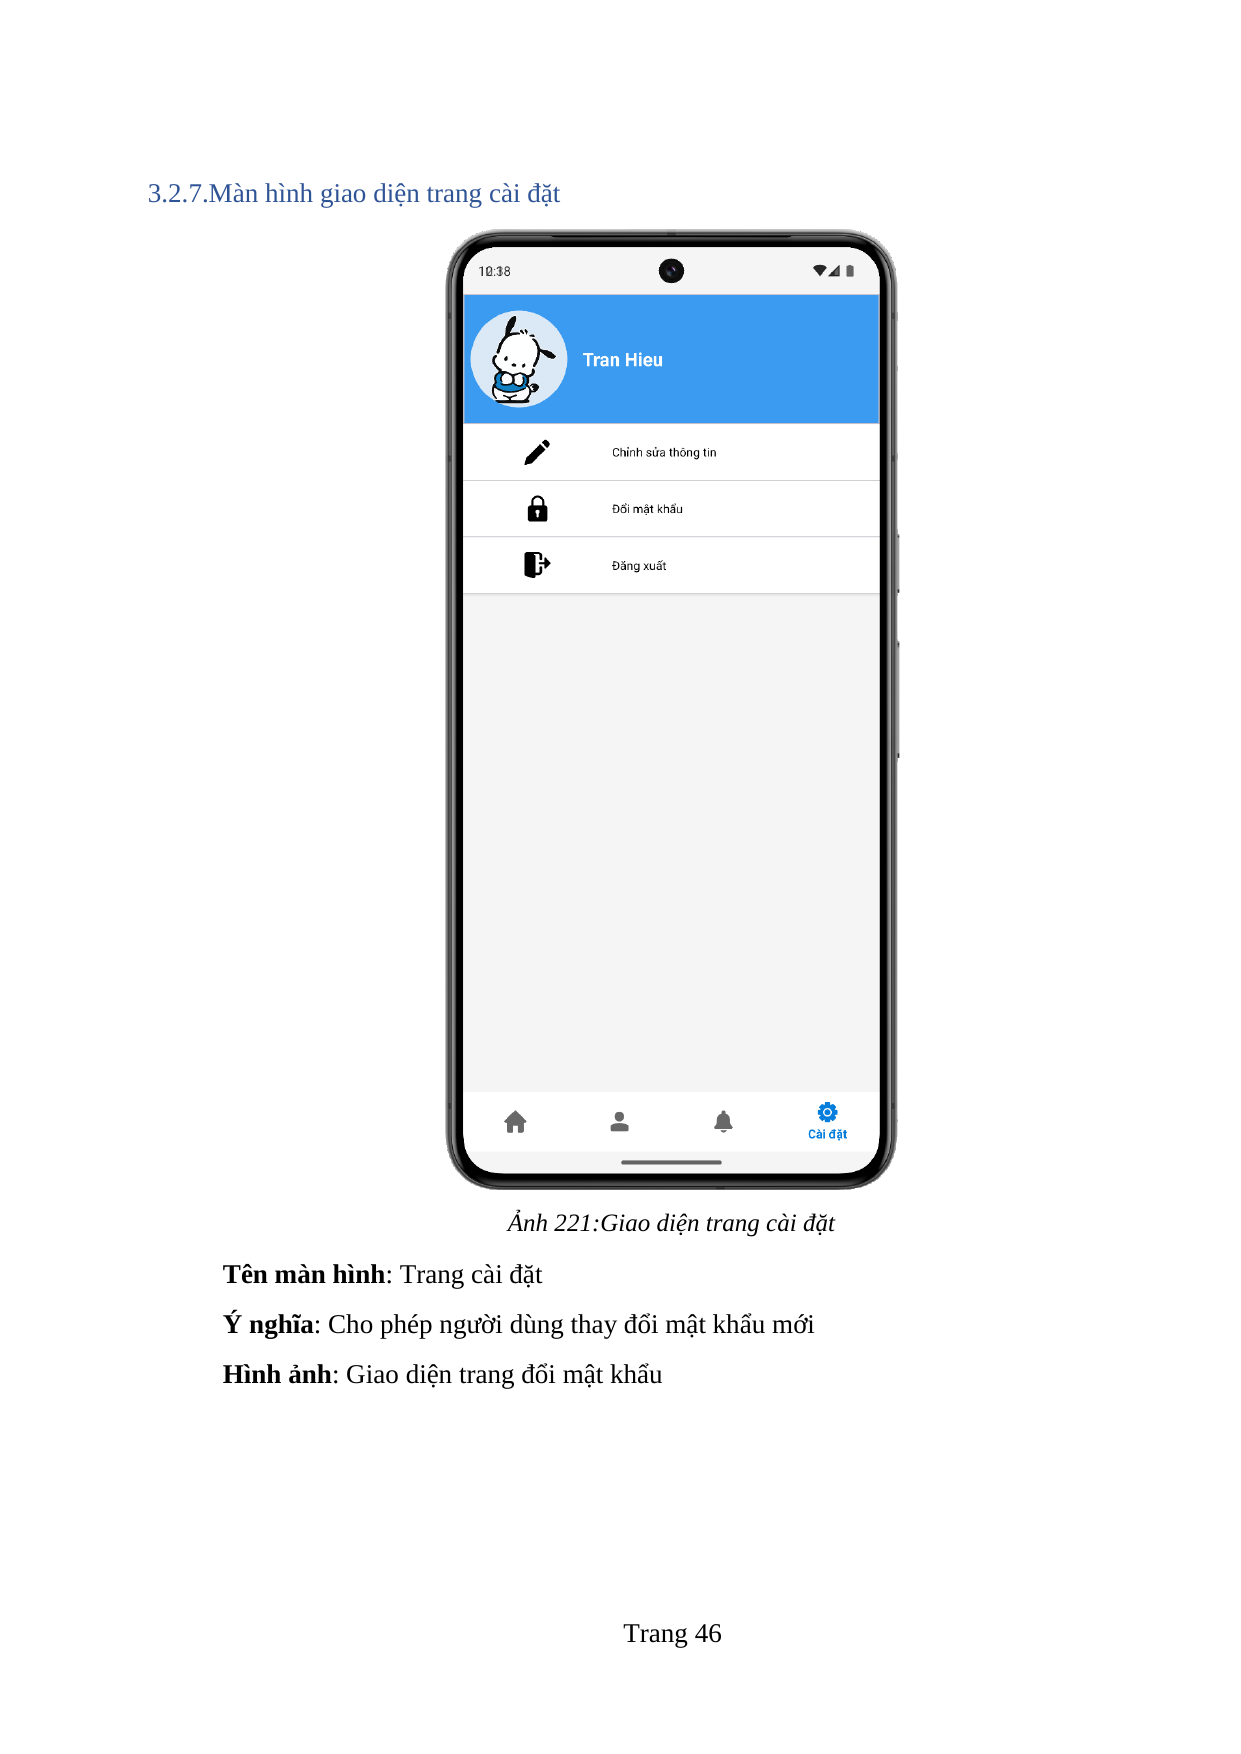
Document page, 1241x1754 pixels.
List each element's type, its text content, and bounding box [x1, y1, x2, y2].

text Tên màn hình: Trang cài đặt [148, 1258, 1122, 1289]
picture [445, 229, 900, 1190]
subtitle 3.2.7.Màn hình giao diện trang cài đặt [148, 177, 1122, 208]
text Hình ảnh: Giao diện trang đổi mật khẩu [148, 1358, 1122, 1389]
text Ý nghĩa: Cho phép người dùng thay đổi mật khẩu mới [148, 1308, 1122, 1339]
